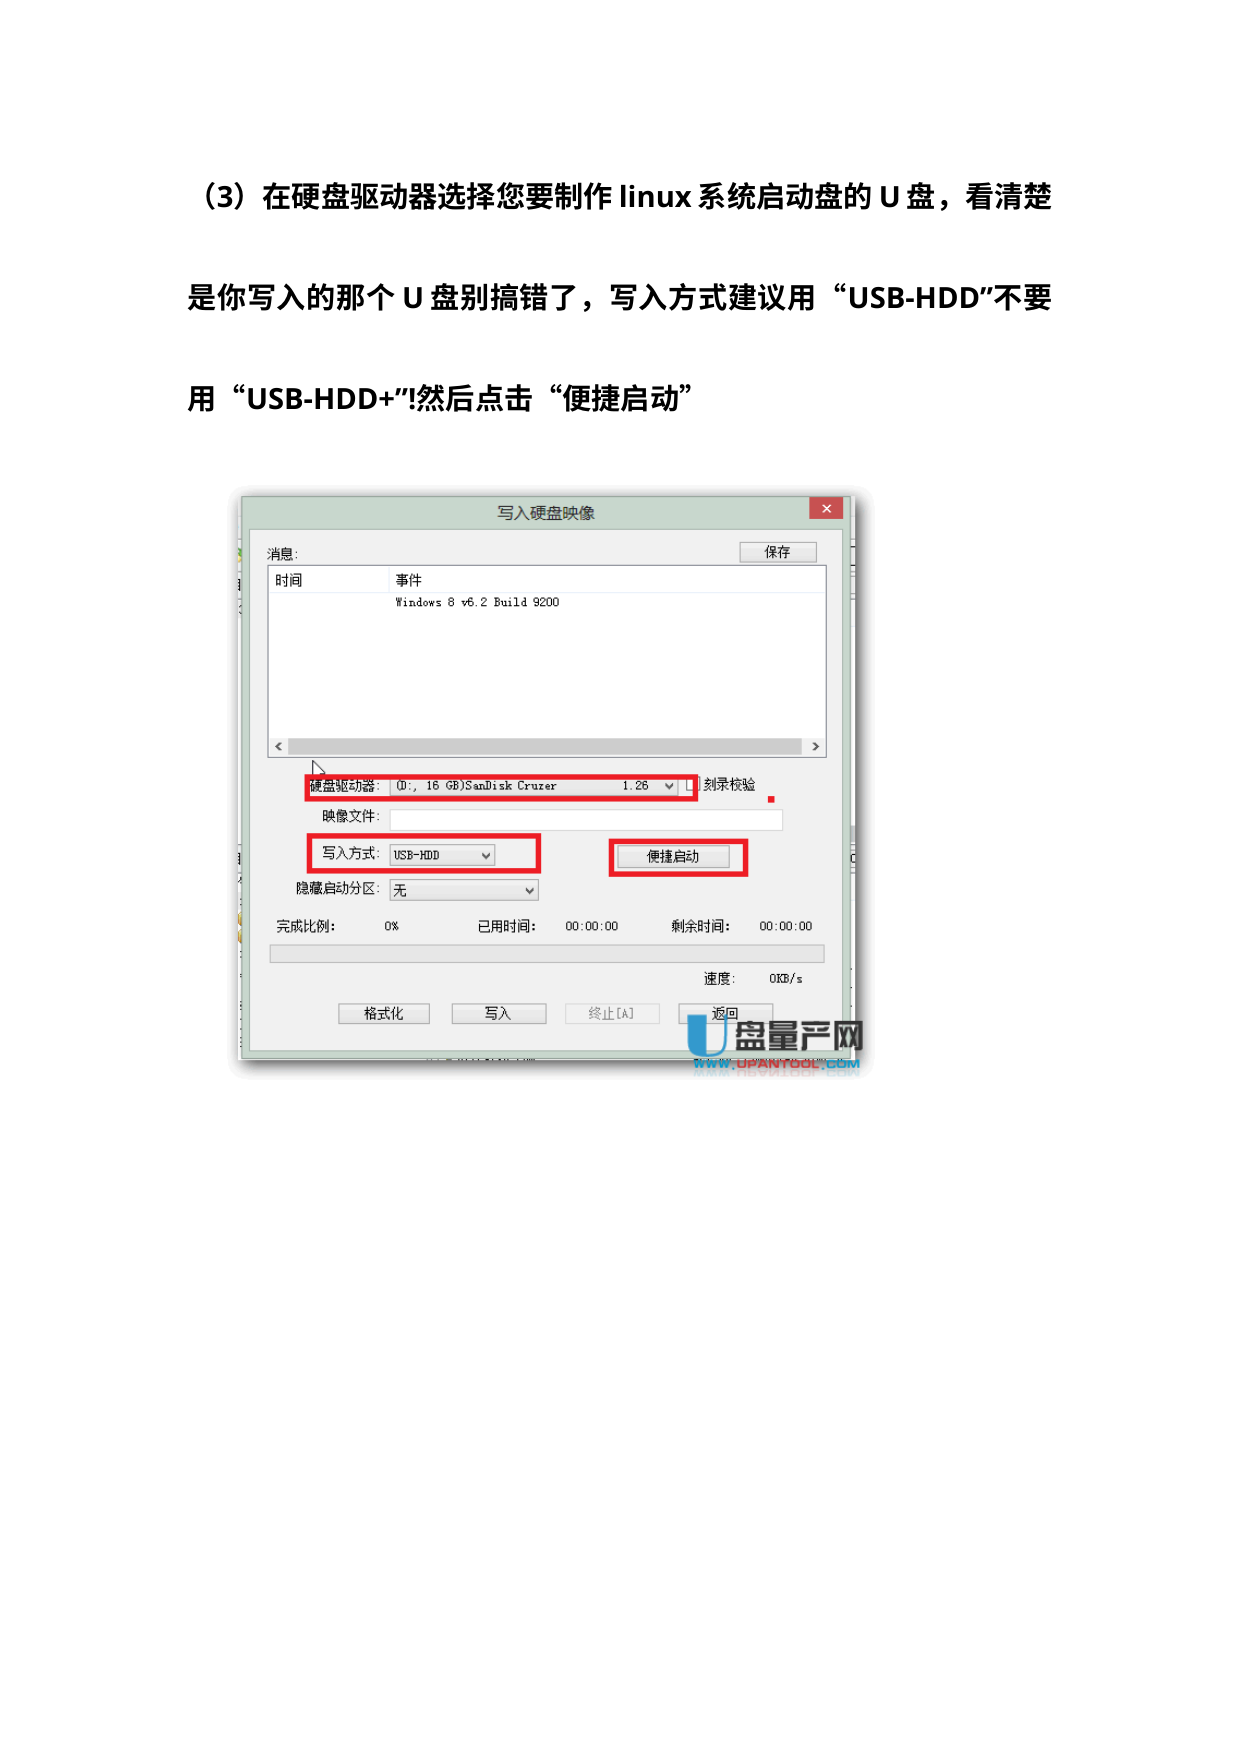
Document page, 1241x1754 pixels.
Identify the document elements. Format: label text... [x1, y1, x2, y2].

picture [225, 483, 877, 1082]
subtitle （3）在硬盘驱动器选择您要制作linux系统启动盘的U盘，看清楚是你写入的那个U盘别搞错了，写入方式建议用“USB-HDD”不要用“USB-HDD+”!然后点击“便捷启动” [187, 162, 1053, 430]
